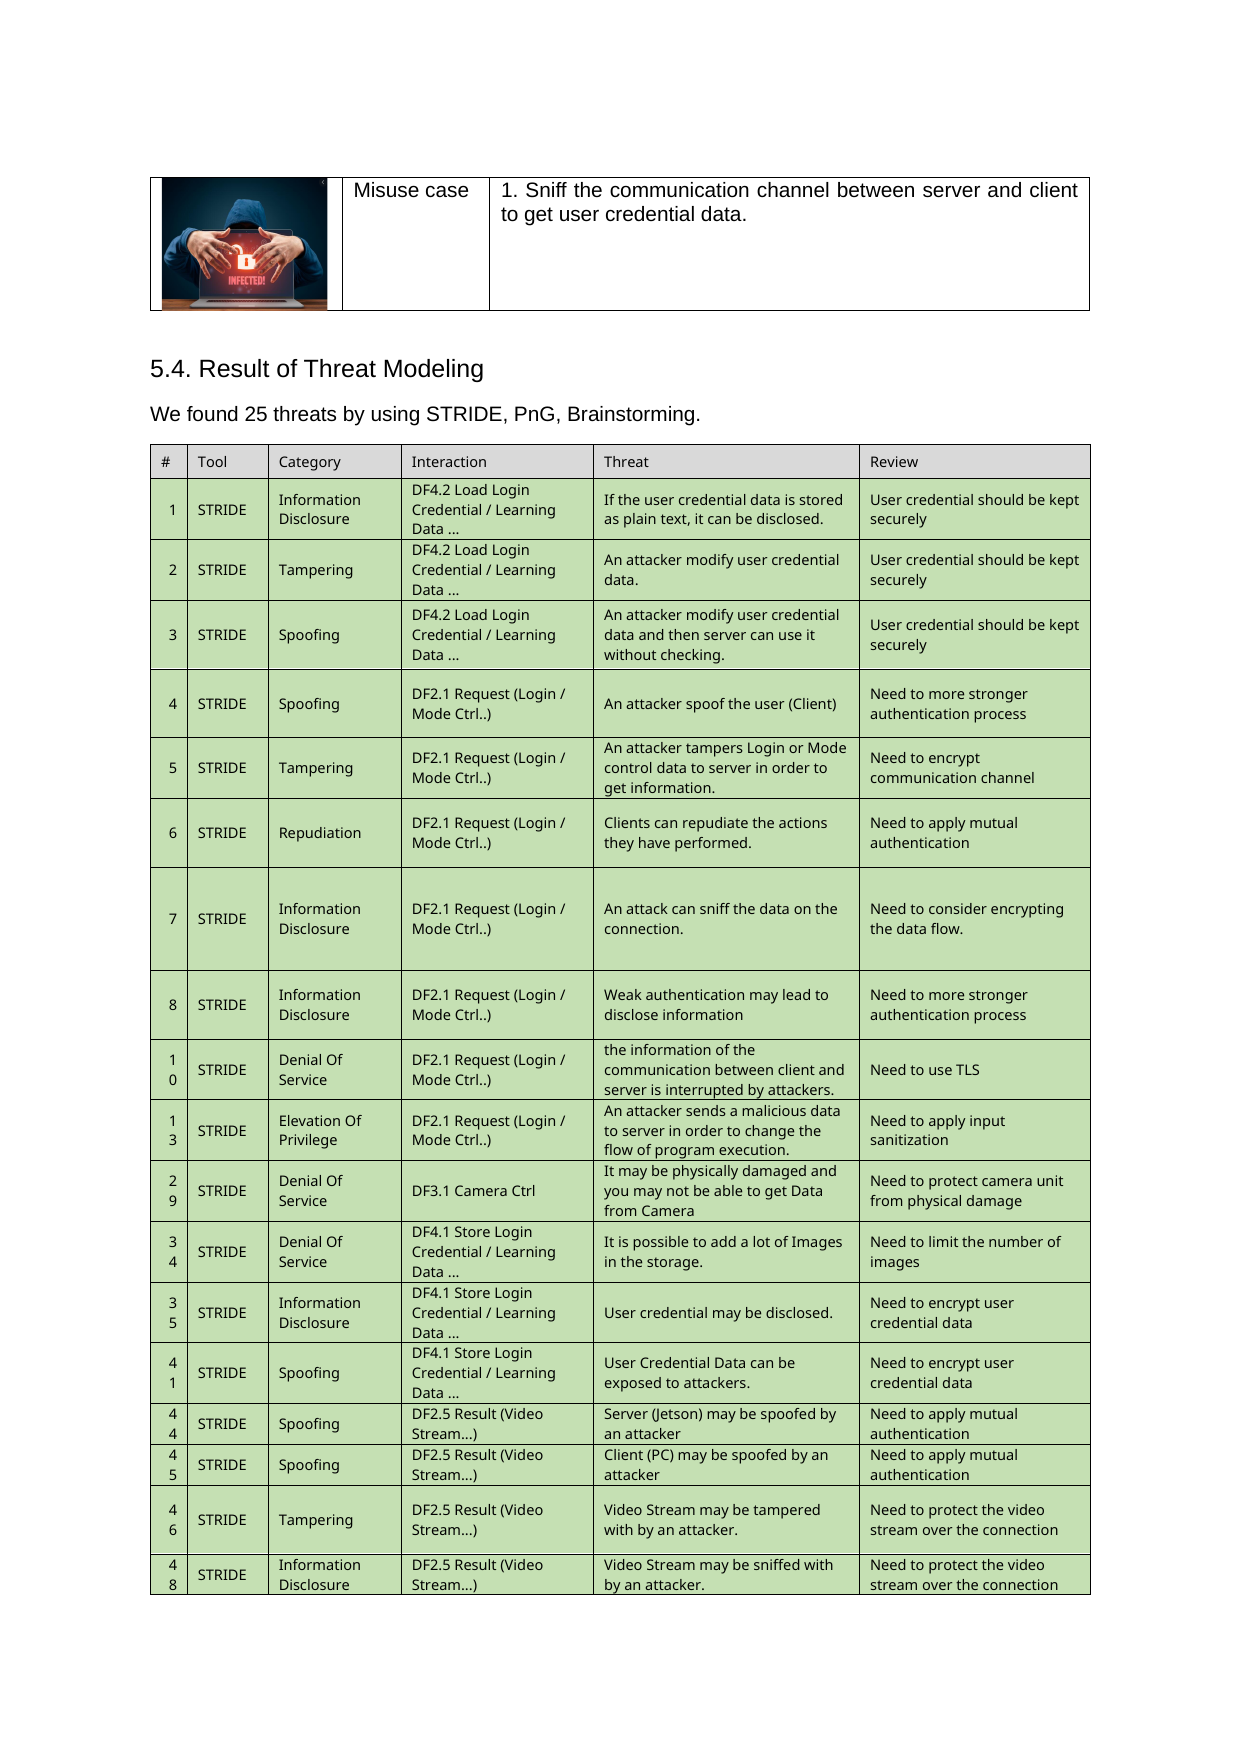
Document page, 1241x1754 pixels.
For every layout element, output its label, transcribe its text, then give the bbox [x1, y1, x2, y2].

table_cell 41 [151, 1343, 187, 1403]
table_cell 2 [151, 540, 187, 600]
table_cell Need to protect camera unit from physical damage [860, 1161, 1090, 1221]
table_cell 3 [151, 601, 187, 668]
table_cell Video Stream may be sniffed with by an attacker. [594, 1555, 859, 1594]
table_cell Need to apply mutual authentication [860, 799, 1090, 867]
table_cell STRIDE [188, 799, 268, 867]
table_cell 1 [151, 479, 187, 539]
table_cell 6 [151, 799, 187, 867]
table_header # [151, 445, 187, 478]
table_cell STRIDE [188, 670, 268, 737]
table_cell Need to encrypt user credential data [860, 1283, 1090, 1342]
table_cell DF4.1 Store Login Credential / Learning Data ... [402, 1222, 593, 1282]
table_cell Repudiation [269, 799, 401, 867]
table_cell Need to apply input sanitization [860, 1100, 1090, 1160]
table_cell User credential should be kept securely [860, 479, 1090, 539]
table_cell Misuse case [343, 178, 489, 310]
table_cell STRIDE [188, 1555, 268, 1594]
table_cell An attacker spoof the user (Client) [594, 670, 859, 737]
table_cell STRIDE [188, 1404, 268, 1444]
table_cell Spoofing [269, 1445, 401, 1485]
table_cell DF4.2 Load Login Credential / Learning Data ... [402, 601, 593, 668]
table_header Threat [594, 445, 859, 478]
table_cell 10 [151, 1040, 187, 1099]
table_cell Need to encrypt communication channel [860, 738, 1090, 798]
table_cell 13 [151, 1100, 187, 1160]
table_cell Need to apply mutual authentication [860, 1404, 1090, 1444]
table_cell User credential should be kept securely [860, 540, 1090, 600]
table_cell the information of the communication between client and server is interrupted by attackers. [594, 1040, 859, 1099]
table_header Interaction [402, 445, 593, 478]
table_cell DF2.1 Request (Login / Mode Ctrl..) [402, 971, 593, 1039]
table_cell STRIDE [188, 738, 268, 798]
table_cell Need to apply mutual authentication [860, 1445, 1090, 1485]
table_cell DF2.1 Request (Login / Mode Ctrl..) [402, 1100, 593, 1160]
table_cell DF2.1 Request (Login / Mode Ctrl..) [402, 799, 593, 867]
table_cell 8 [151, 971, 187, 1039]
table_cell 29 [151, 1161, 187, 1221]
table_cell STRIDE [188, 601, 268, 668]
subtitle 5.4. Result of Threat Modeling [150, 354, 1090, 382]
table_cell Need to more stronger authentication process [860, 670, 1090, 737]
table_cell Information Disclosure [269, 971, 401, 1039]
table_cell Information Disclosure [269, 1283, 401, 1342]
table_cell 34 [151, 1222, 187, 1282]
table_cell 35 [151, 1283, 187, 1342]
table_header Review [860, 445, 1090, 478]
table_cell An attack can sniff the data on the connection. [594, 868, 859, 970]
table_cell Denial Of Service [269, 1161, 401, 1221]
table_cell User Credential Data can be exposed to attackers. [594, 1343, 859, 1403]
table_cell Spoofing [269, 670, 401, 737]
table_cell DF2.1 Request (Login / Mode Ctrl..) [402, 1040, 593, 1099]
table_cell STRIDE [188, 1343, 268, 1403]
table_cell 46 [151, 1486, 187, 1553]
table_cell DF2.5 Result (Video Stream...) [402, 1445, 593, 1485]
table_cell Denial Of Service [269, 1040, 401, 1099]
table_cell If the user credential data is stored as plain text, it can be disclosed. [594, 479, 859, 539]
table_cell Need to encrypt user credential data [860, 1343, 1090, 1403]
table_cell STRIDE [188, 1222, 268, 1282]
table_cell STRIDE [188, 479, 268, 539]
table_cell It is possible to add a lot of Images in the storage. [594, 1222, 859, 1282]
text We found 25 threats by using STRIDE, PnG, Brainstorming. [150, 401, 1090, 425]
table_cell Information Disclosure [269, 868, 401, 970]
table_cell Need to limit the number of images [860, 1222, 1090, 1282]
table_cell STRIDE [188, 540, 268, 600]
table_cell 4 [151, 670, 187, 737]
table_cell User credential may be disclosed. [594, 1283, 859, 1342]
table_cell Need to consider encrypting the data flow. [860, 868, 1090, 970]
table_cell Elevation Of Privilege [269, 1100, 401, 1160]
table_cell Need to more stronger authentication process [860, 971, 1090, 1039]
table_cell DF2.1 Request (Login / Mode Ctrl..) [402, 738, 593, 798]
table_header Category [269, 445, 401, 478]
table_cell Client (PC) may be spoofed by an attacker [594, 1445, 859, 1485]
table_cell Spoofing [269, 601, 401, 668]
table_cell Need to use TLS [860, 1040, 1090, 1099]
table_cell Information Disclosure [269, 479, 401, 539]
table_cell DF2.5 Result (Video Stream...) [402, 1486, 593, 1553]
table_cell Tampering [269, 540, 401, 600]
table_cell DF3.1 Camera Ctrl [402, 1161, 593, 1221]
table_cell Tampering [269, 738, 401, 798]
table_cell Spoofing [269, 1343, 401, 1403]
table_header Tool [188, 445, 268, 478]
table_cell DF4.1 Store Login Credential / Learning Data ... [402, 1283, 593, 1342]
table_cell STRIDE [188, 1283, 268, 1342]
table_cell 5 [151, 738, 187, 798]
table_cell STRIDE [188, 1040, 268, 1099]
table_cell An attacker tampers Login or Mode control data to server in order to get information. [594, 738, 859, 798]
table_cell An attacker sends a malicious data to server in order to change the flow of program execution. [594, 1100, 859, 1160]
table_cell 7 [151, 868, 187, 970]
table_cell It may be physically damaged and you may not be able to get Data from Camera [594, 1161, 859, 1221]
table_cell STRIDE [188, 1445, 268, 1485]
table_cell Need to protect the video stream over the connection [860, 1486, 1090, 1553]
table_cell STRIDE [188, 1100, 268, 1160]
table_cell 1. Sniff the communication channel between server and client to get user credential data. [490, 178, 1089, 310]
table_cell Tampering [269, 1486, 401, 1553]
table_cell DF2.1 Request (Login / Mode Ctrl..) [402, 868, 593, 970]
table_cell STRIDE [188, 971, 268, 1039]
table_cell 44 [151, 1404, 187, 1444]
table_cell DF2.5 Result (Video Stream...) [402, 1404, 593, 1444]
table_cell DF2.1 Request (Login / Mode Ctrl..) [402, 670, 593, 737]
table_cell STRIDE [188, 868, 268, 970]
table_cell DF4.1 Store Login Credential / Learning Data ... [402, 1343, 593, 1403]
table_cell Spoofing [269, 1404, 401, 1444]
table_cell Weak authentication may lead to disclose information [594, 971, 859, 1039]
table_cell 45 [151, 1445, 187, 1485]
table_cell Server (Jetson) may be spoofed by an attacker [594, 1404, 859, 1444]
table_cell Video Stream may be tampered with by an attacker. [594, 1486, 859, 1553]
table_cell STRIDE [188, 1486, 268, 1553]
table_cell Clients can repudiate the actions they have performed. [594, 799, 859, 867]
table_cell An attacker modify user credential data and then server can use it without checking. [594, 601, 859, 668]
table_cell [402, 1555, 593, 1594]
table_cell DF4.2 Load Login Credential / Learning Data ... [402, 540, 593, 600]
table_cell 48 [151, 1555, 187, 1594]
table_cell An attacker modify user credential data. [594, 540, 859, 600]
table_cell Information Disclosure [269, 1555, 401, 1594]
table_cell User credential should be kept securely [860, 601, 1090, 668]
table_cell Need to protect the video stream over the connection [860, 1555, 1090, 1594]
table_cell DF4.2 Load Login Credential / Learning Data ... [402, 479, 593, 539]
table_cell Denial Of Service [269, 1222, 401, 1282]
table_cell STRIDE [188, 1161, 268, 1221]
